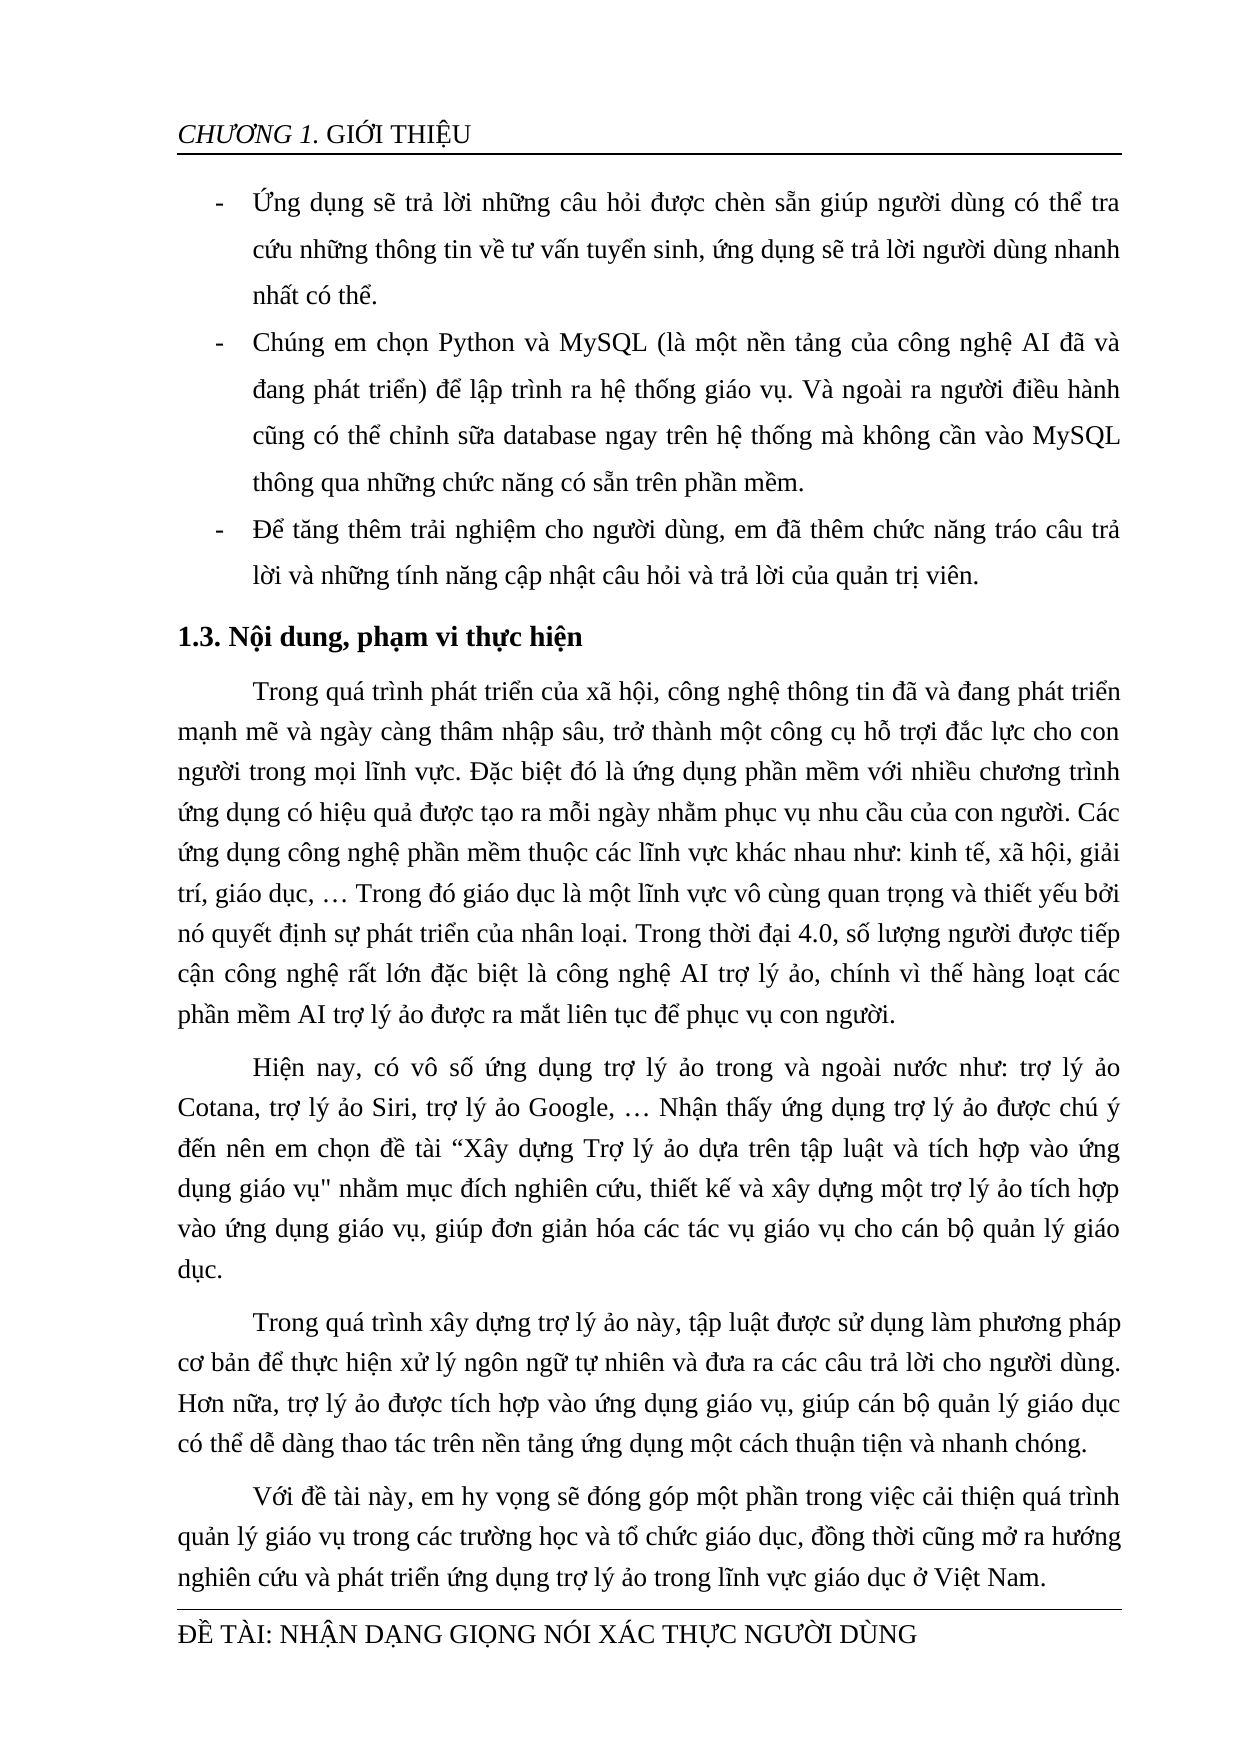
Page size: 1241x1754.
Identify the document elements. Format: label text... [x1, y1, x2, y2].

text Với đề tài này, em hy vọng sẽ đóng góp một phần trong việc cải thiện quá trình quản lý giáo vụ trong các trường học và tổ chức giáo dục, đồng thời cũng mở ra hướng nghiên cứu và phát triển ứng dụng trợ lý ảo trong lĩnh vực giáo dục ở Việt Nam. [177, 1480, 1122, 1592]
subtitle Nội dung, phạm vi thực hiện [177, 619, 1122, 652]
text Trong quá trình xây dựng trợ lý ảo này, tập luật được sử dụng làm phương pháp cơ bản để thực hiện xử lý ngôn ngữ tự nhiên và đưa ra các câu trả lời cho người dùng. Hơn nữa, trợ lý ảo được tích hợp vào ứng dụng giáo vụ, giúp cán bộ quản lý giáo dục có thể dễ dàng thao tác trên nền tảng ứng dụng một cách thuận tiện và nhanh chóng. [177, 1306, 1122, 1458]
text Hiện nay, có vô số ứng dụng trợ lý ảo trong và ngoài nước như: trợ lý ảo Cotana, trợ lý ảo Siri, trợ lý ảo Google, … Nhận thấy ứng dụng trợ lý ảo được chú ý đến nên em chọn đề tài “Xây dựng Trợ lý ảo dựa trên tập luật và tích hợp vào ứng dụng giáo vụ" nhằm mục đích nghiên cứu, thiết kế và xây dựng một trợ lý ảo tích hợp vào ứng dụng giáo vụ, giúp đơn giản hóa các tác vụ giáo vụ cho cán bộ quản lý giáo dục. [177, 1051, 1122, 1284]
text Trong quá trình phát triển của xã hội, công nghệ thông tin đã và đang phát triển mạnh mẽ và ngày càng thâm nhập sâu, trở thành một công cụ hỗ trợi đắc lực cho con người trong mọi lĩnh vực. Đặc biệt đó là ứng dụng phần mềm với nhiều chương trình ứng dụng có hiệu quả được tạo ra mỗi ngày nhằm phục vụ nhu cầu của con người. Các ứng dụng công nghệ phần mềm thuộc các lĩnh vực khác nhau như: kinh tế, xã hội, giải trí, giáo dục, … Trong đó giáo dục là một lĩnh vực vô cùng quan trọng và thiết yếu bởi nó quyết định sự phát triển của nhân loại. Trong thời đại 4.0, số lượng người được tiếp cận công nghệ rất lớn đặc biệt là công nghệ AI trợ lý ảo, chính vì thế hàng loạt các phần mềm AI trợ lý ảo được ra mắt liên tục để phục vụ con người. [177, 675, 1122, 1029]
list Chúng em chọn Python và MySQL (là một nền tảng của công nghệ AI đã và đang phát triển) để lập trình ra hệ thống giáo vụ. Và ngoài ra người điều hành cũng có thể chỉnh sữa database ngay trên hệ thống mà không cần vào MySQL thông qua những chức năng có sẵn trên phần mềm. [215, 326, 1122, 497]
list Ứng dụng sẽ trả lời những câu hỏi được chèn sẵn giúp người dùng có thể tra cứu những thông tin về tư vấn tuyển sinh, ứng dụng sẽ trả lời người dùng nhanh nhất có thể. [215, 186, 1122, 311]
list Để tăng thêm trải nghiệm cho người dùng, em đã thêm chức năng tráo câu trả lời và những tính năng cập nhật câu hỏi và trả lời của quản trị viên. [215, 513, 1122, 591]
